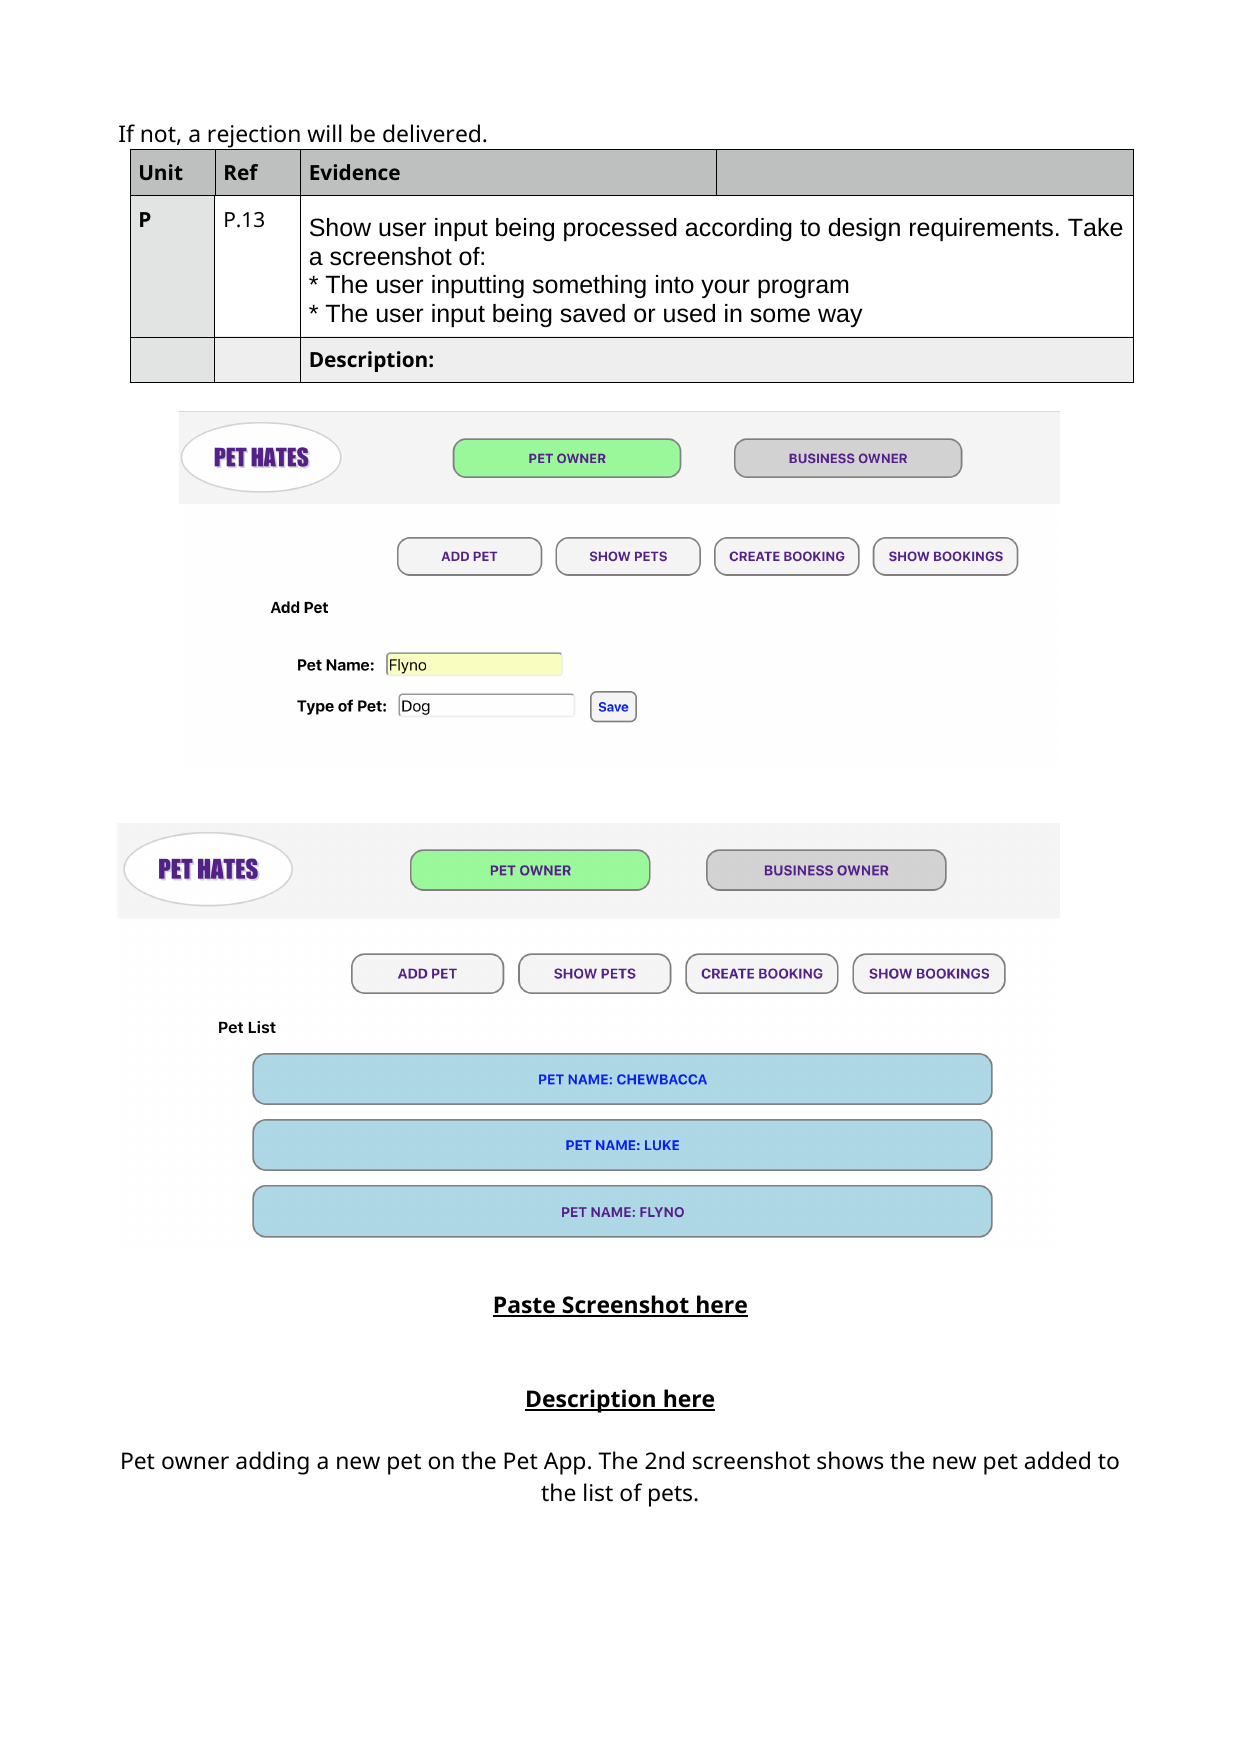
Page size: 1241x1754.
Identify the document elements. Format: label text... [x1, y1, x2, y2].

table_cell [215, 338, 300, 382]
table_header Unit [131, 150, 215, 195]
text If not, a rejection will be delivered. [118, 118, 1122, 149]
table_header Evidence [301, 150, 716, 195]
table_header Ref [216, 150, 300, 195]
table_cell P.13 [215, 196, 300, 336]
table_header [717, 150, 1133, 195]
table_cell P [131, 196, 214, 336]
text Description here [118, 1383, 1122, 1414]
picture [178, 411, 1060, 769]
picture [117, 823, 1060, 1254]
table_cell [131, 338, 214, 382]
table_cell Show user input being processed according to design requirements. Take a screenshot of: * The user inputting something into your program * The user input being saved or used in some way [301, 196, 1133, 336]
table_cell Description: [301, 338, 1133, 382]
text Pet owner adding a new pet on the Pet App. The 2nd screenshot shows the new pet added to the list of pets. [118, 1445, 1122, 1508]
